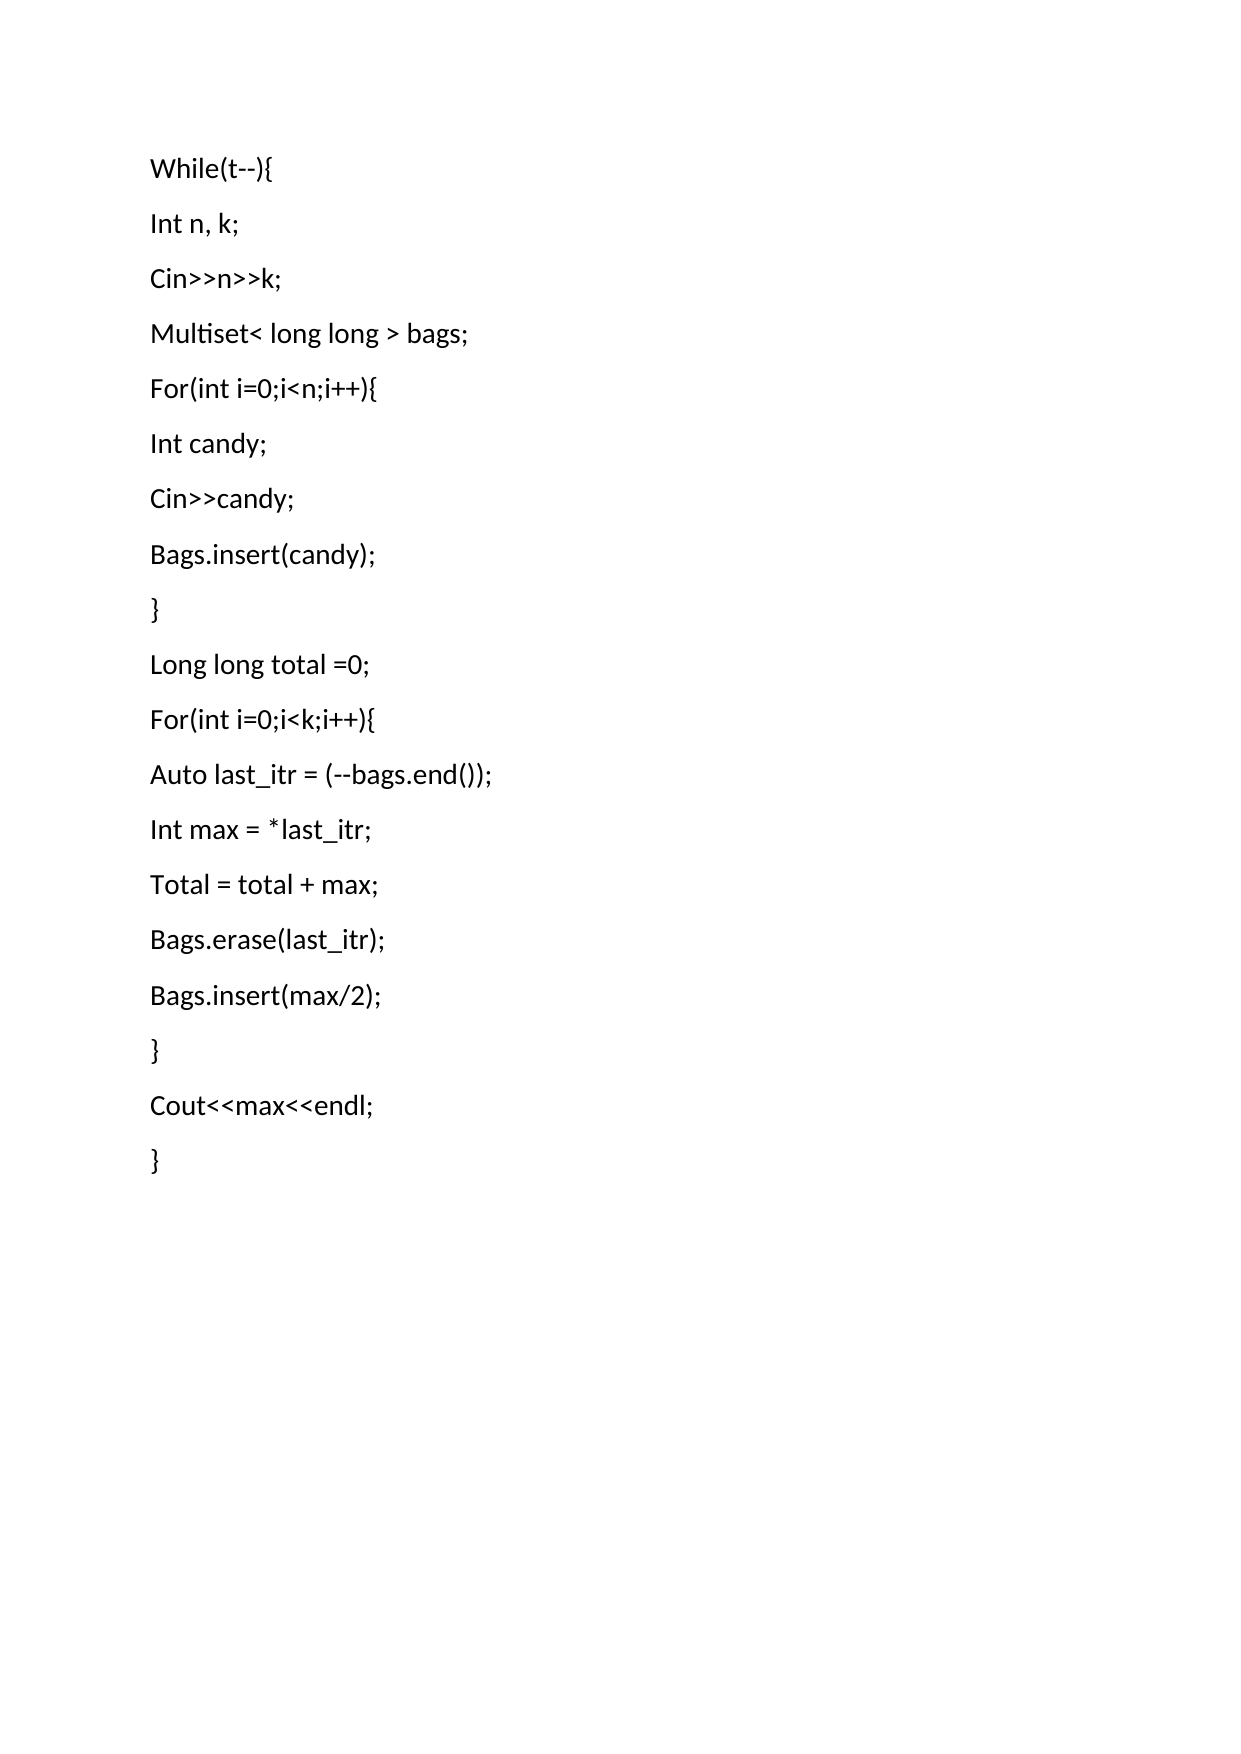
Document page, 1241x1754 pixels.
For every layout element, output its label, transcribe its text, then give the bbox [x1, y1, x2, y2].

text Int candy; [150, 426, 1090, 461]
text Cin>>n>>k; [150, 260, 1090, 296]
text Bags.insert(candy); [150, 536, 1090, 571]
text For(int i=0;i<n;i++){ [150, 370, 1090, 406]
text Multiset< long long > bags; [150, 315, 1090, 351]
text For(int i=0;i<k;i++){ [150, 701, 1090, 737]
text } [150, 1142, 1090, 1177]
text } [150, 1032, 1090, 1067]
text Bags.insert(max/2); [150, 977, 1090, 1012]
text Total = total + max; [150, 866, 1090, 902]
text While(t--){ [150, 150, 1090, 186]
text Cout<<max<<endl; [150, 1087, 1090, 1122]
text Int n, k; [150, 205, 1090, 241]
text Auto last_itr = (--bags.end()); [150, 756, 1090, 792]
text Cin>>candy; [150, 481, 1090, 516]
text } [150, 591, 1090, 626]
text Long long total =0; [150, 646, 1090, 682]
text Bags.erase(last_itr); [150, 921, 1090, 957]
text Int max = *last_itr; [150, 811, 1090, 847]
